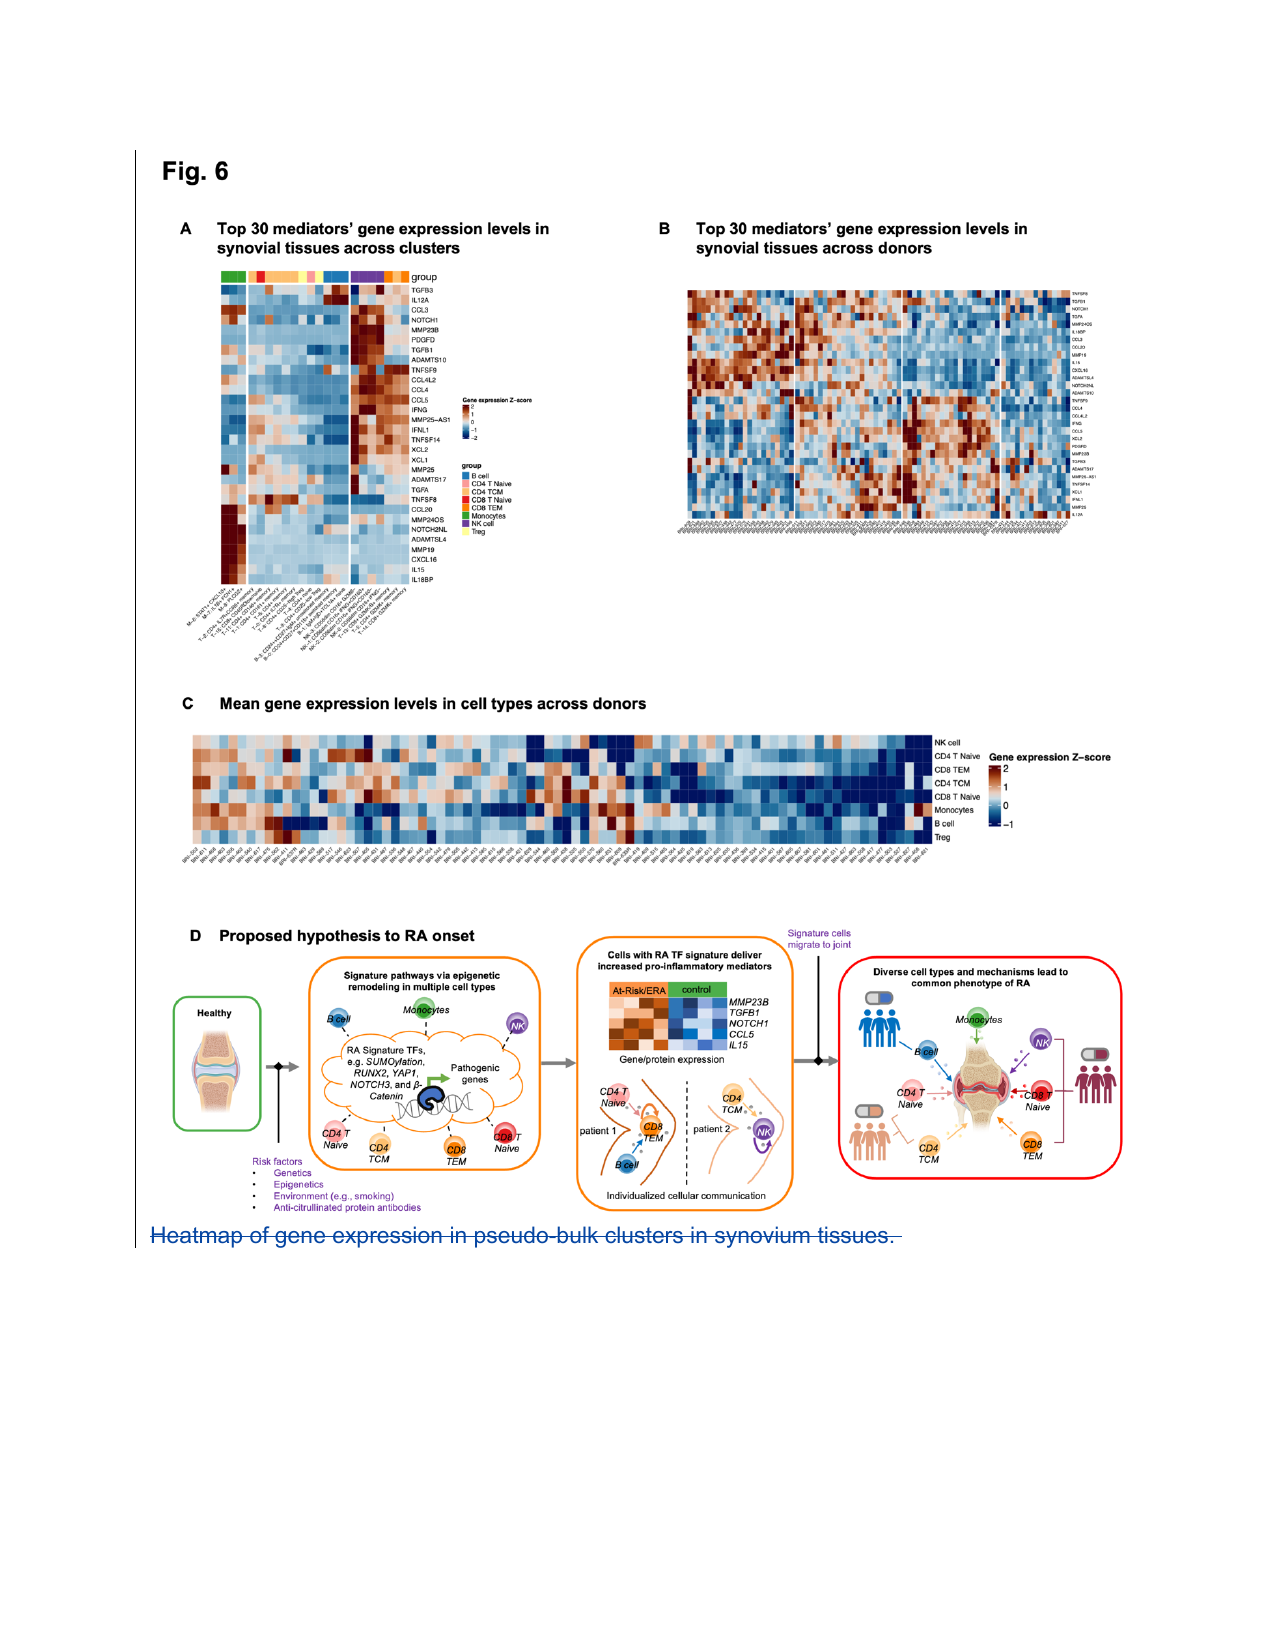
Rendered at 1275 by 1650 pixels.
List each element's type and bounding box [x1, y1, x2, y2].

picture [150, 150, 1125, 1222]
